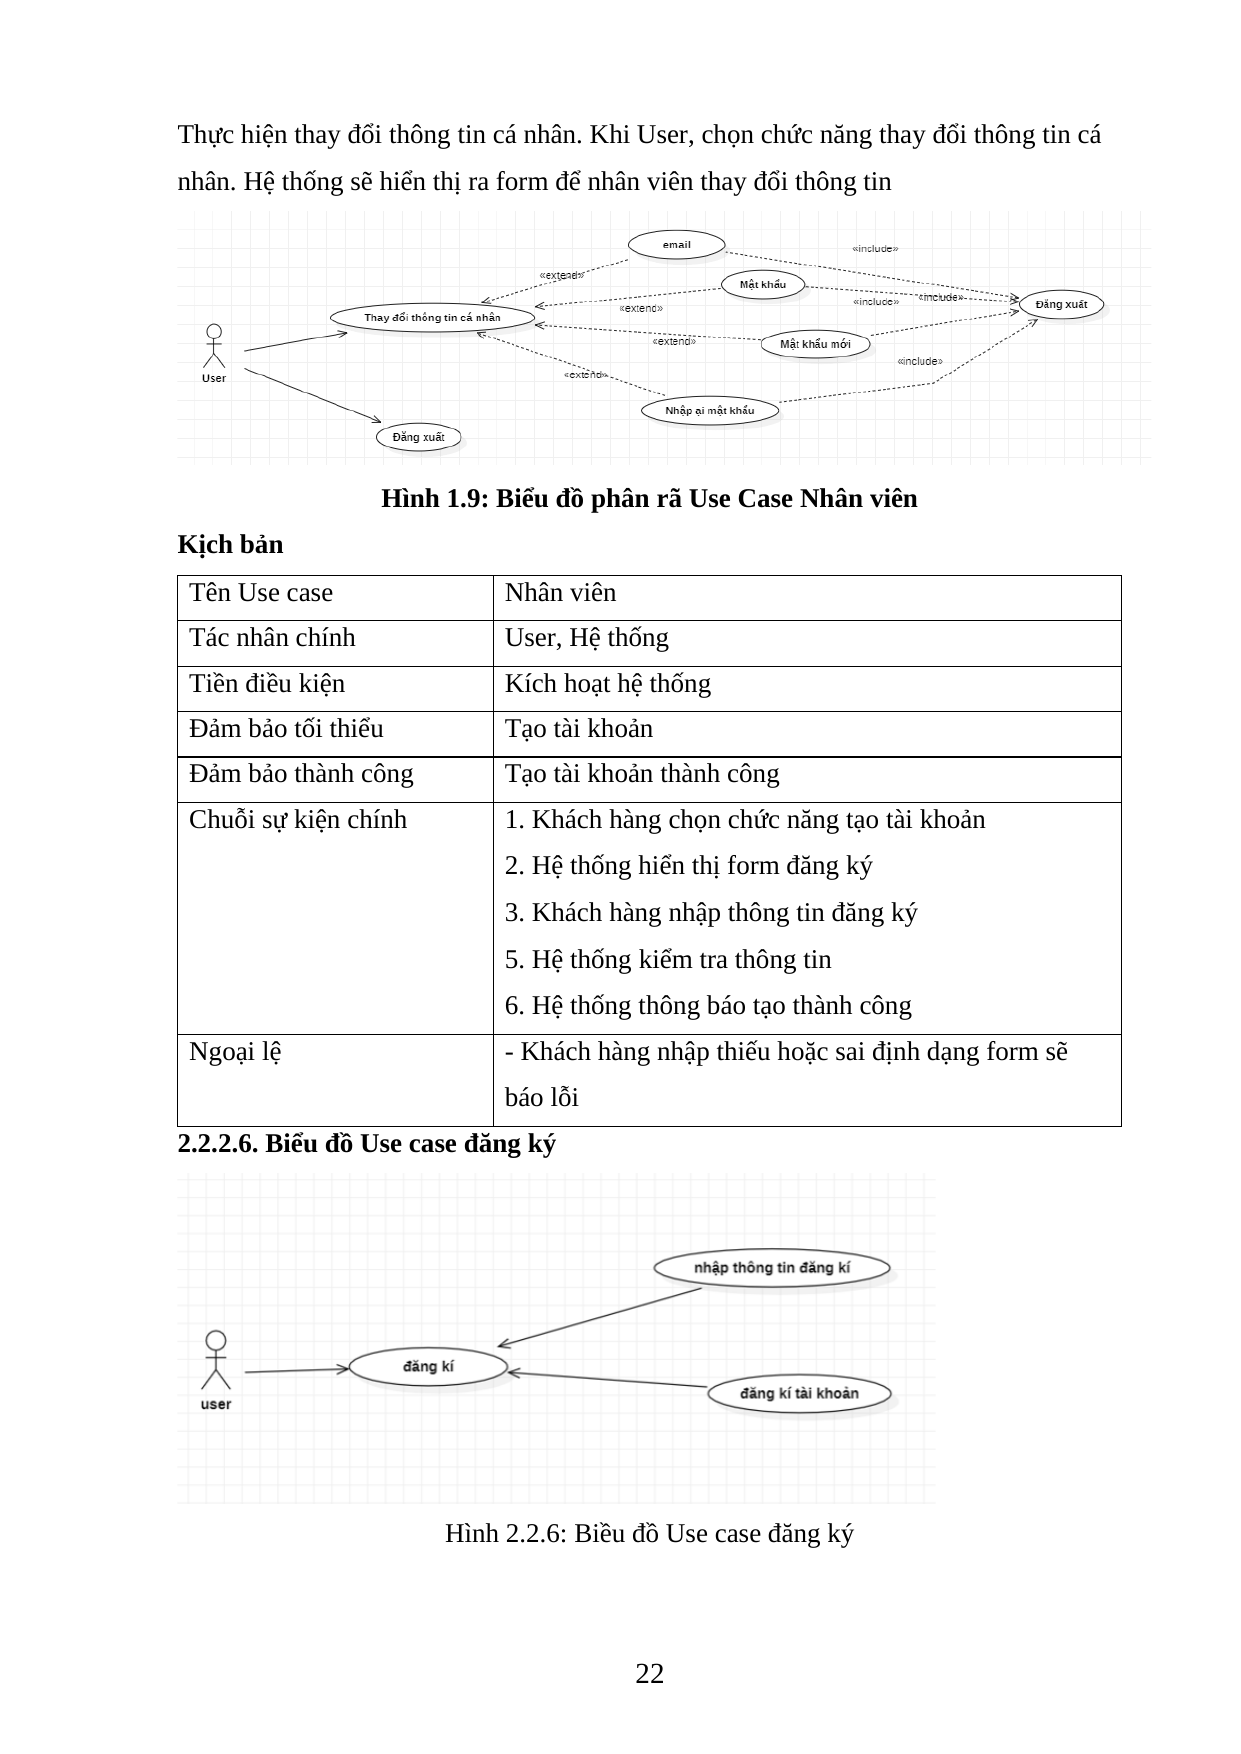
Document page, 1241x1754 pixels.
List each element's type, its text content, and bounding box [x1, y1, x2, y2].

table_header Tên Use case [178, 576, 493, 620]
text Thực hiện thay đổi thông tin cá nhân. Khi User, chọn chức năng thay đổi thông tin cá nhân. Hệ thống sẽ hiển thị ra form để nhân viên thay đổi thông tin [177, 118, 1122, 196]
text Kịch bản [177, 528, 1122, 559]
picture [177, 1173, 936, 1504]
table_cell Tiền điều kiện [178, 667, 493, 711]
text 2.2.2.6. Biểu đồ Use case đăng ký [177, 1127, 1122, 1158]
table_cell Đảm bảo thành công [178, 758, 493, 802]
table_cell Kích hoạt hệ thống [494, 667, 1121, 711]
table_cell Đảm bảo tối thiểu [178, 712, 493, 756]
table_header Nhân viên [494, 576, 1121, 620]
table_cell Ngoại lệ [178, 1035, 493, 1126]
table_cell Tác nhân chính [178, 621, 493, 666]
text Hình 2.2.6: Biều đồ Use case đăng ký [177, 1517, 1122, 1548]
table_cell Tạo tài khoản thành công [494, 758, 1121, 802]
table_cell Tạo tài khoản [494, 712, 1121, 756]
table_cell 1. Khách hàng chọn chức năng tạo tài khoản 2. Hệ thống hiển thị form đăng ký 3. Khách hàng nhập thông tin đăng ký 5. Hệ thống kiểm tra thông tin 6. Hệ thống thông báo tạo thành công [494, 803, 1121, 1034]
table_cell - Khách hàng nhập thiếu hoặc sai định dạng form sẽ báo lỗi [494, 1035, 1121, 1126]
text Hình 1.9: Biểu đồ phân rã Use Case Nhân viên [177, 482, 1122, 513]
picture [177, 211, 1152, 465]
table_cell Chuỗi sự kiện chính [178, 803, 493, 1034]
table_cell User, Hệ thống [494, 621, 1121, 666]
